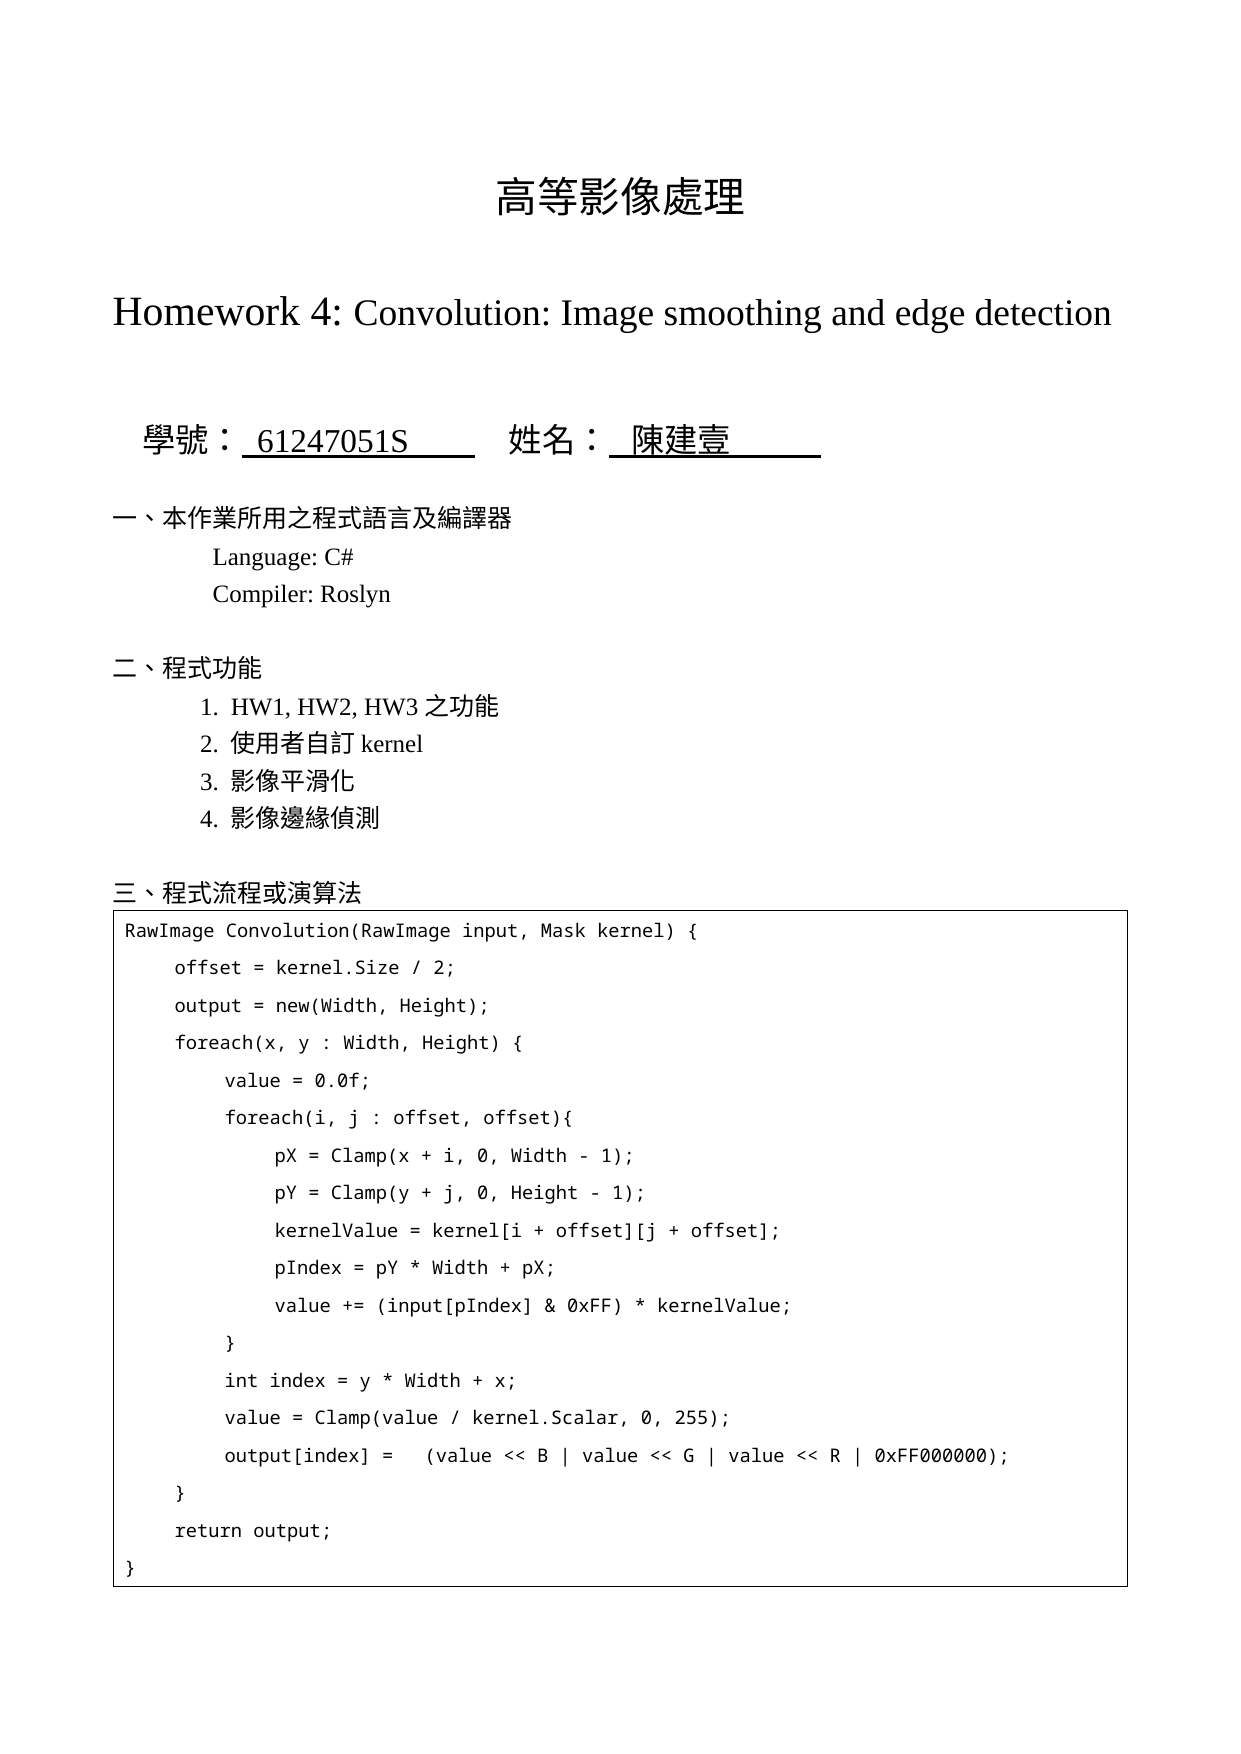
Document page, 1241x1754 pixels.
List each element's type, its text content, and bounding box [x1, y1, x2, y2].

text 二、程式功能 [112, 648, 1128, 685]
text 三、程式流程或演算法 [112, 873, 1128, 910]
table_header RawImage Convolution(RawImage input, Mask kernel) { offset = kernel.Size / 2; output = new(Width, Height); foreach(x, y : Width, Height) { value = 0.0f; foreach(i, j : offset, offset){ pX = Clamp(x + i, 0, Width - 1); pY = Clamp(y + j, 0, Height - 1); kernelValue = kernel[i + offset][j + offset]; pIndex = pY * Width + pX; value += (input[pIndex] & 0xFF) * kernelValue; } int index = y * Width + x; value = Clamp(value / kernel.Scalar, 0, 255); output[index] = (value << B | value << G | value << R | 0xFF000000); } return output; } [114, 911, 1127, 1586]
text Homework 4: Convolution: Image smoothing and edge detection [112, 273, 1128, 348]
text Compiler: Roslyn [112, 573, 1128, 610]
text Language: C# [112, 535, 1128, 573]
list 影像平滑化 [200, 760, 1128, 798]
list HW1, HW2, HW3 之功能 [200, 685, 1128, 723]
list 使用者自訂kernel [200, 723, 1128, 760]
list 影像邊緣偵測 [200, 798, 1128, 835]
text 一、本作業所用之程式語言及編譯器 [112, 498, 1128, 535]
text 高等影像處理 [112, 164, 1128, 225]
text 學號： 61247051S 姓名： 陳建壹 [142, 423, 1128, 460]
